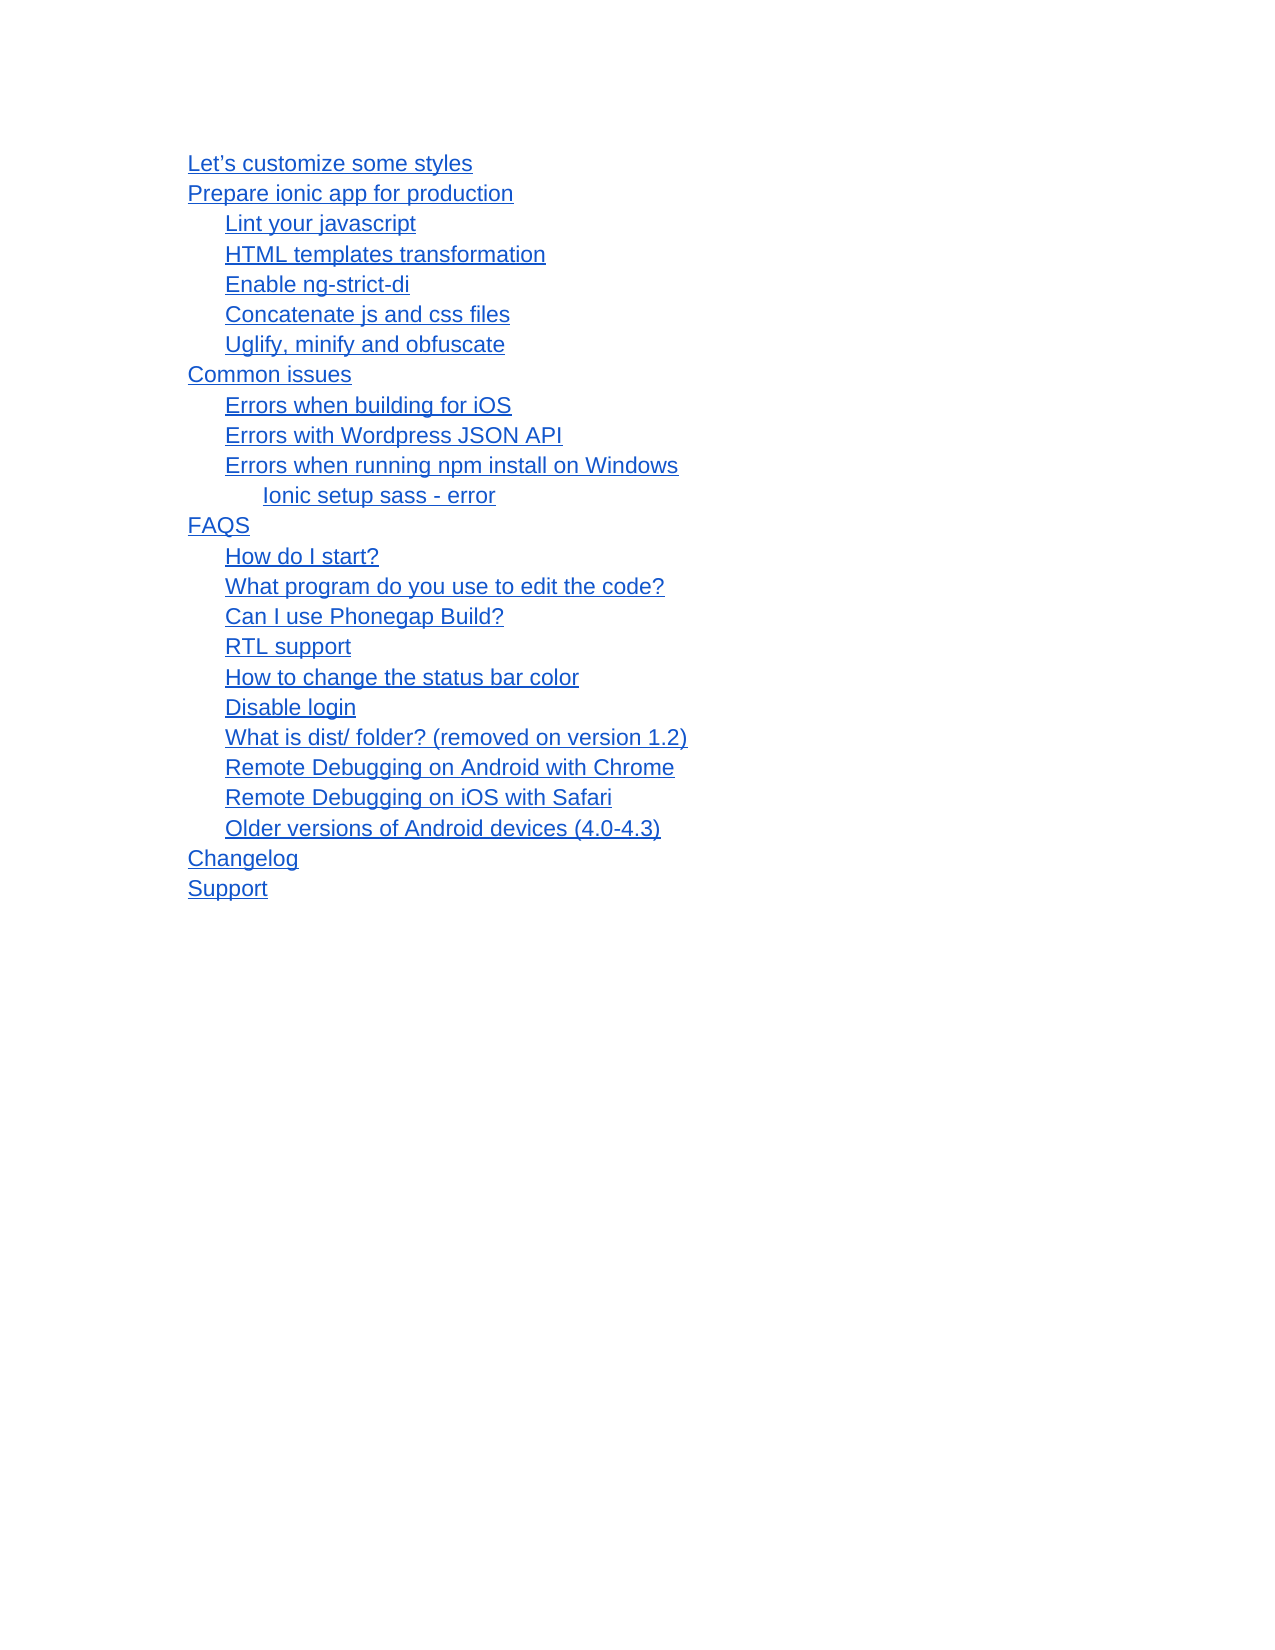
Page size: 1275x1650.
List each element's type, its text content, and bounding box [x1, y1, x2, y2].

text How to change the status bar color [225, 663, 1125, 690]
text Errors with Wordpress JSON API [225, 422, 1125, 448]
text Errors when building for iOS [225, 392, 1125, 418]
text Lint your javascript [225, 210, 1125, 237]
text Enable ng-strict-di [225, 271, 1125, 297]
text Uglify, minify and obfuscate [225, 331, 1125, 358]
text Concatenate js and css files [225, 301, 1125, 327]
text Can I use Phonegap Build? [225, 603, 1125, 629]
text Prepare ionic app for production [187, 180, 1125, 207]
text What program do you use to edit the code? [225, 573, 1125, 599]
text Support [187, 875, 1125, 901]
text Remote Debugging on Android with Chrome [225, 754, 1125, 781]
text Let’s customize some styles [187, 150, 1125, 176]
text Changelog [187, 845, 1125, 871]
text How do I start? [225, 543, 1125, 569]
text Disable login [225, 694, 1125, 720]
text RTL support [225, 633, 1125, 660]
text HTML templates transformation [225, 241, 1125, 267]
text FAQS [187, 512, 1125, 539]
text What is dist/ folder? (removed on version 1.2) [225, 724, 1125, 750]
text Common issues [187, 361, 1125, 388]
text Ionic setup sass - error [262, 482, 1125, 509]
text Errors when running npm install on Windows [225, 452, 1125, 478]
text Remote Debugging on iOS with Safari [225, 784, 1125, 811]
text Older versions of Android devices (4.0-4.3) [225, 814, 1125, 841]
